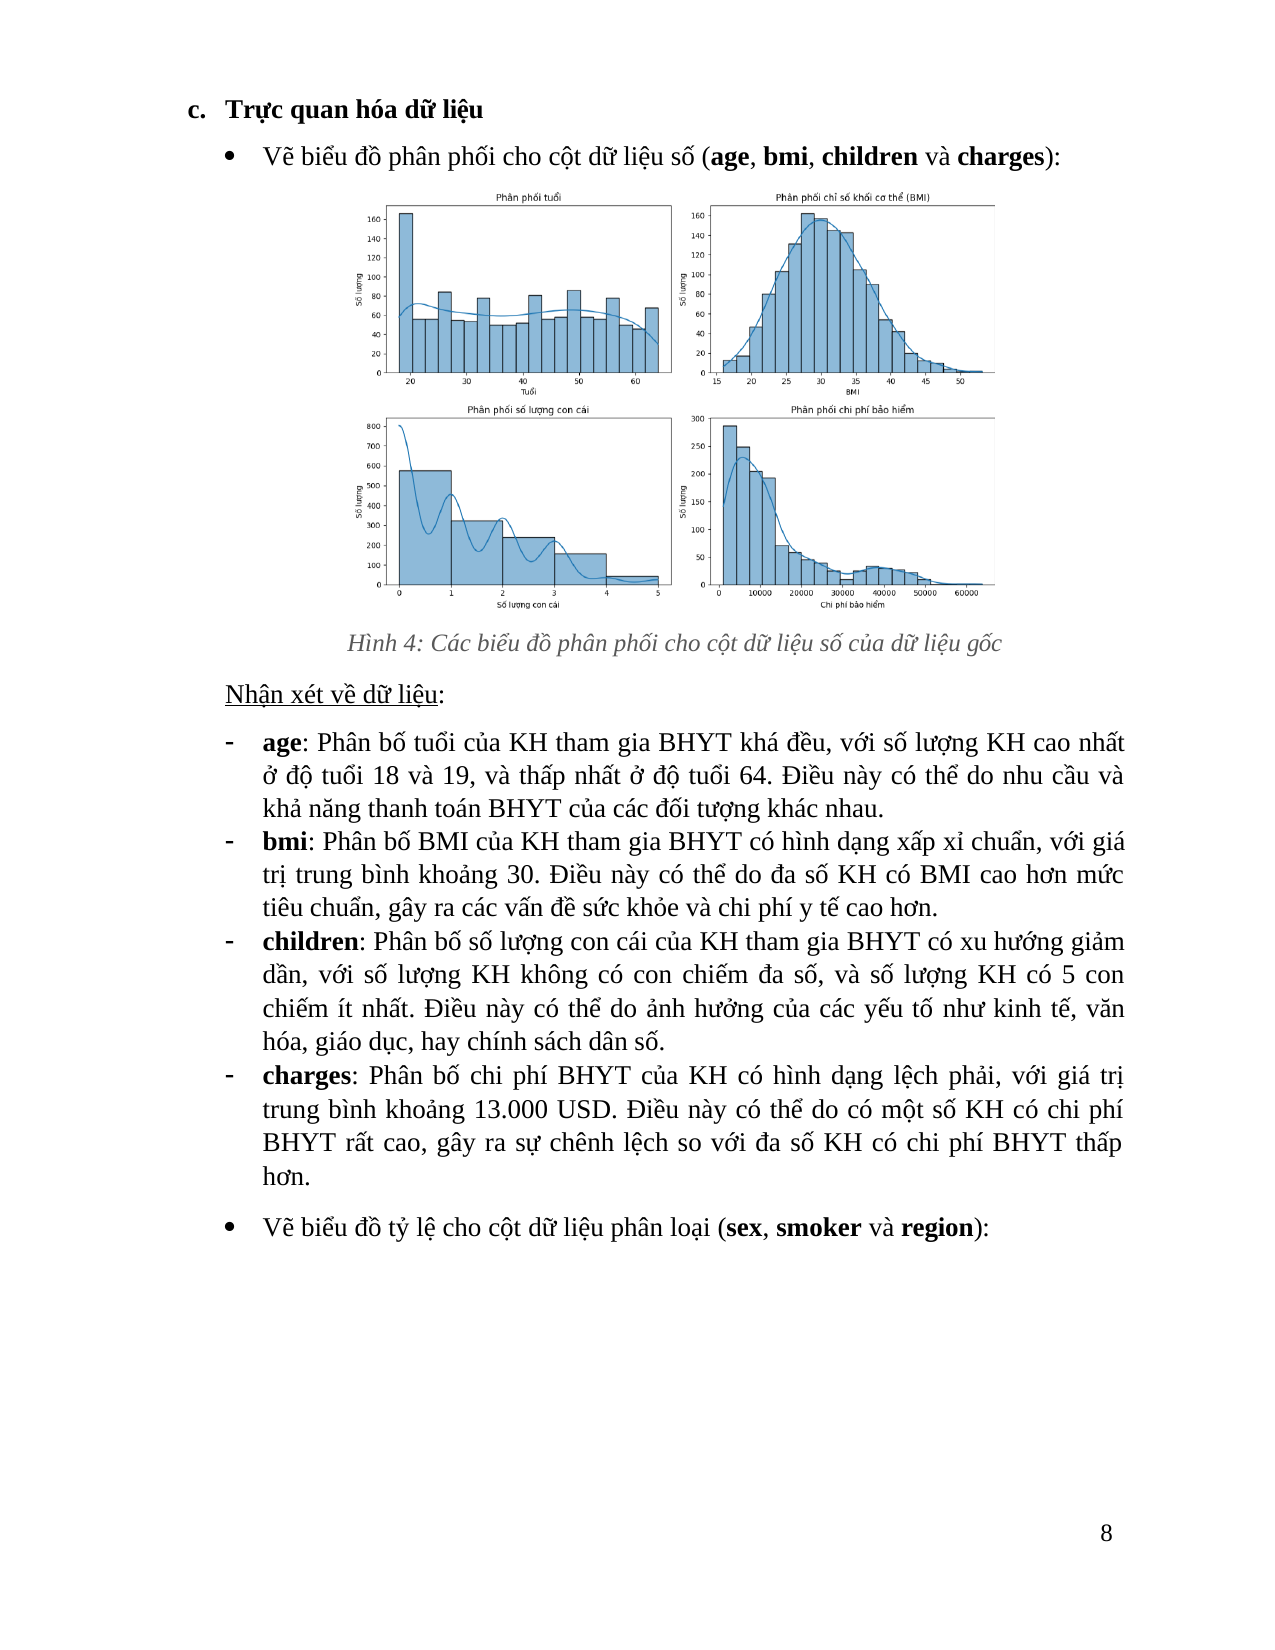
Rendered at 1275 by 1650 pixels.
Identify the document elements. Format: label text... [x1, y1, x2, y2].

list Vẽ biểu đồ tỷ lệ cho cột dữ liệu phân loại (sex, smoker và region): [225, 1211, 1237, 1242]
text Nhận xét về dữ liệu: [225, 678, 1237, 709]
list Vẽ biểu đồ phân phối cho cột dữ liệu số (age, bmi, children và charges): [225, 140, 1237, 171]
list children: Phân bố số lượng con cái của KH tham gia BHYT có xu hướng giảm dần, với số lượng KH không có con chiếm đa số, và số lượng KH có 5 con chiếm ít nhất. Điều này có thể do ảnh hưởng của các yếu tố như kinh tế, văn hóa, giáo dục, hay chính sách dân số. [225, 925, 1125, 1057]
text Hình 4: Các biểu đồ phân phối cho cột dữ liệu số của dữ liệu gốc [347, 209, 1237, 657]
picture [355, 192, 995, 209]
list age: Phân bố tuổi của KH tham gia BHYT khá đều, với số lượng KH cao nhất ở độ tuổi 18 và 19, và thấp nhất ở độ tuổi 64. Điều này có thể do nhu cầu và khả năng thanh toán BHYT của các đối tượng khác nhau. [225, 726, 1126, 823]
list charges: Phân bố chi phí BHYT của KH có hình dạng lệch phải, với giá trị trung bình khoảng 13.000 USD. Điều này có thể do có một số KH có chi phí BHYT rất cao, gây ra sự chênh lệch so với đa số KH có chi phí BHYT thấp hơn. [225, 1059, 1125, 1191]
list bmi: Phân bố BMI của KH tham gia BHYT có hình dạng xấp xỉ chuẩn, với giá trị trung bình khoảng 30. Điều này có thể do đa số KH có BMI cao hơn mức tiêu chuẩn, gây ra các vấn đề sức khỏe và chi phí y tế cao hơn. [225, 825, 1125, 922]
subtitle Trực quan hóa dữ liệu [187, 94, 1237, 125]
